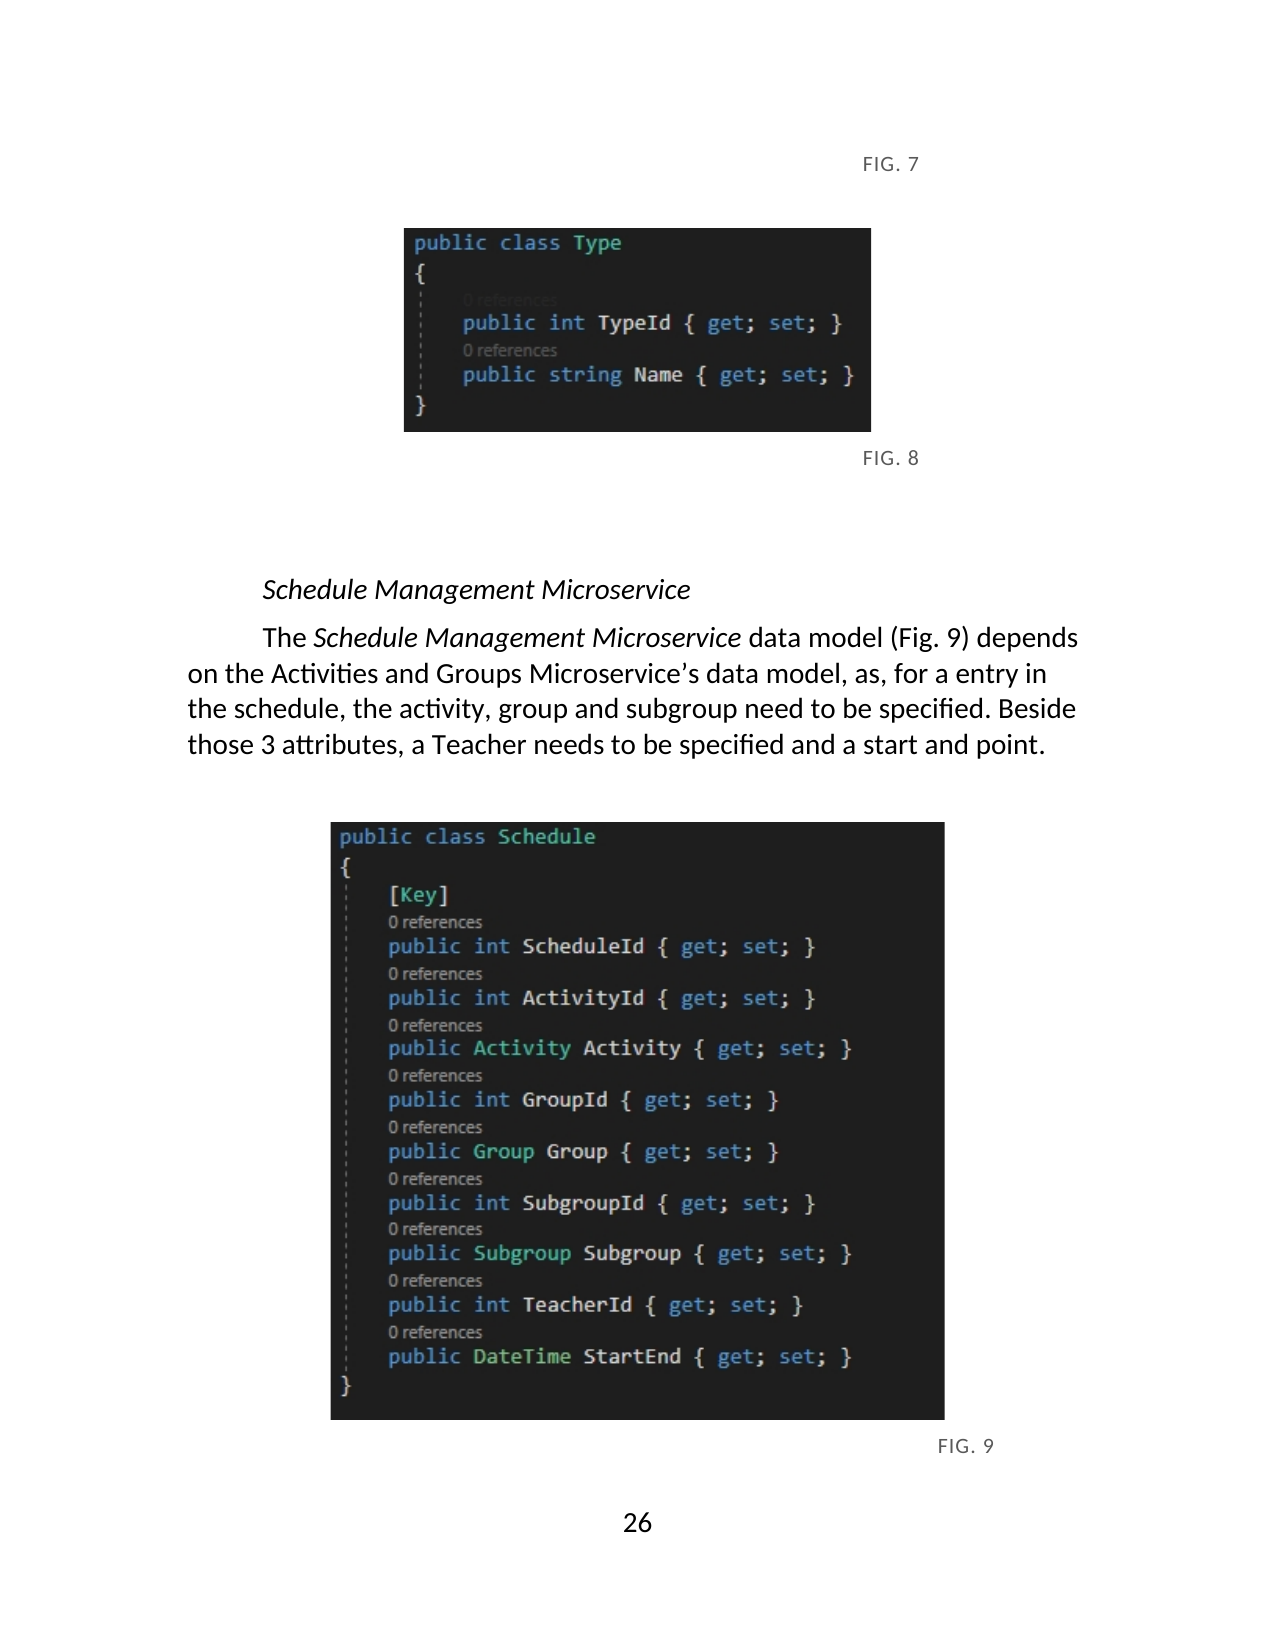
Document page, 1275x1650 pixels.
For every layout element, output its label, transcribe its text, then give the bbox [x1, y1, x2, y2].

text The Schedule Management Microservice data model (Fig. 9) depends on the Activities and Groups Microservice’s data model, as, for a entry in the schedule, the activity, group and subgroup need to be specified. Beside those 3 attributes, a Teacher needs to be specified and a start and point. [187, 619, 1087, 762]
subtitle Fig. 8 [187, 444, 1087, 471]
picture [330, 822, 945, 1420]
picture [403, 228, 872, 432]
subtitle Fig. 7 [187, 150, 1087, 177]
text Schedule Management Microservice [187, 571, 1087, 607]
subtitle Fig. 9 [187, 1432, 1087, 1458]
